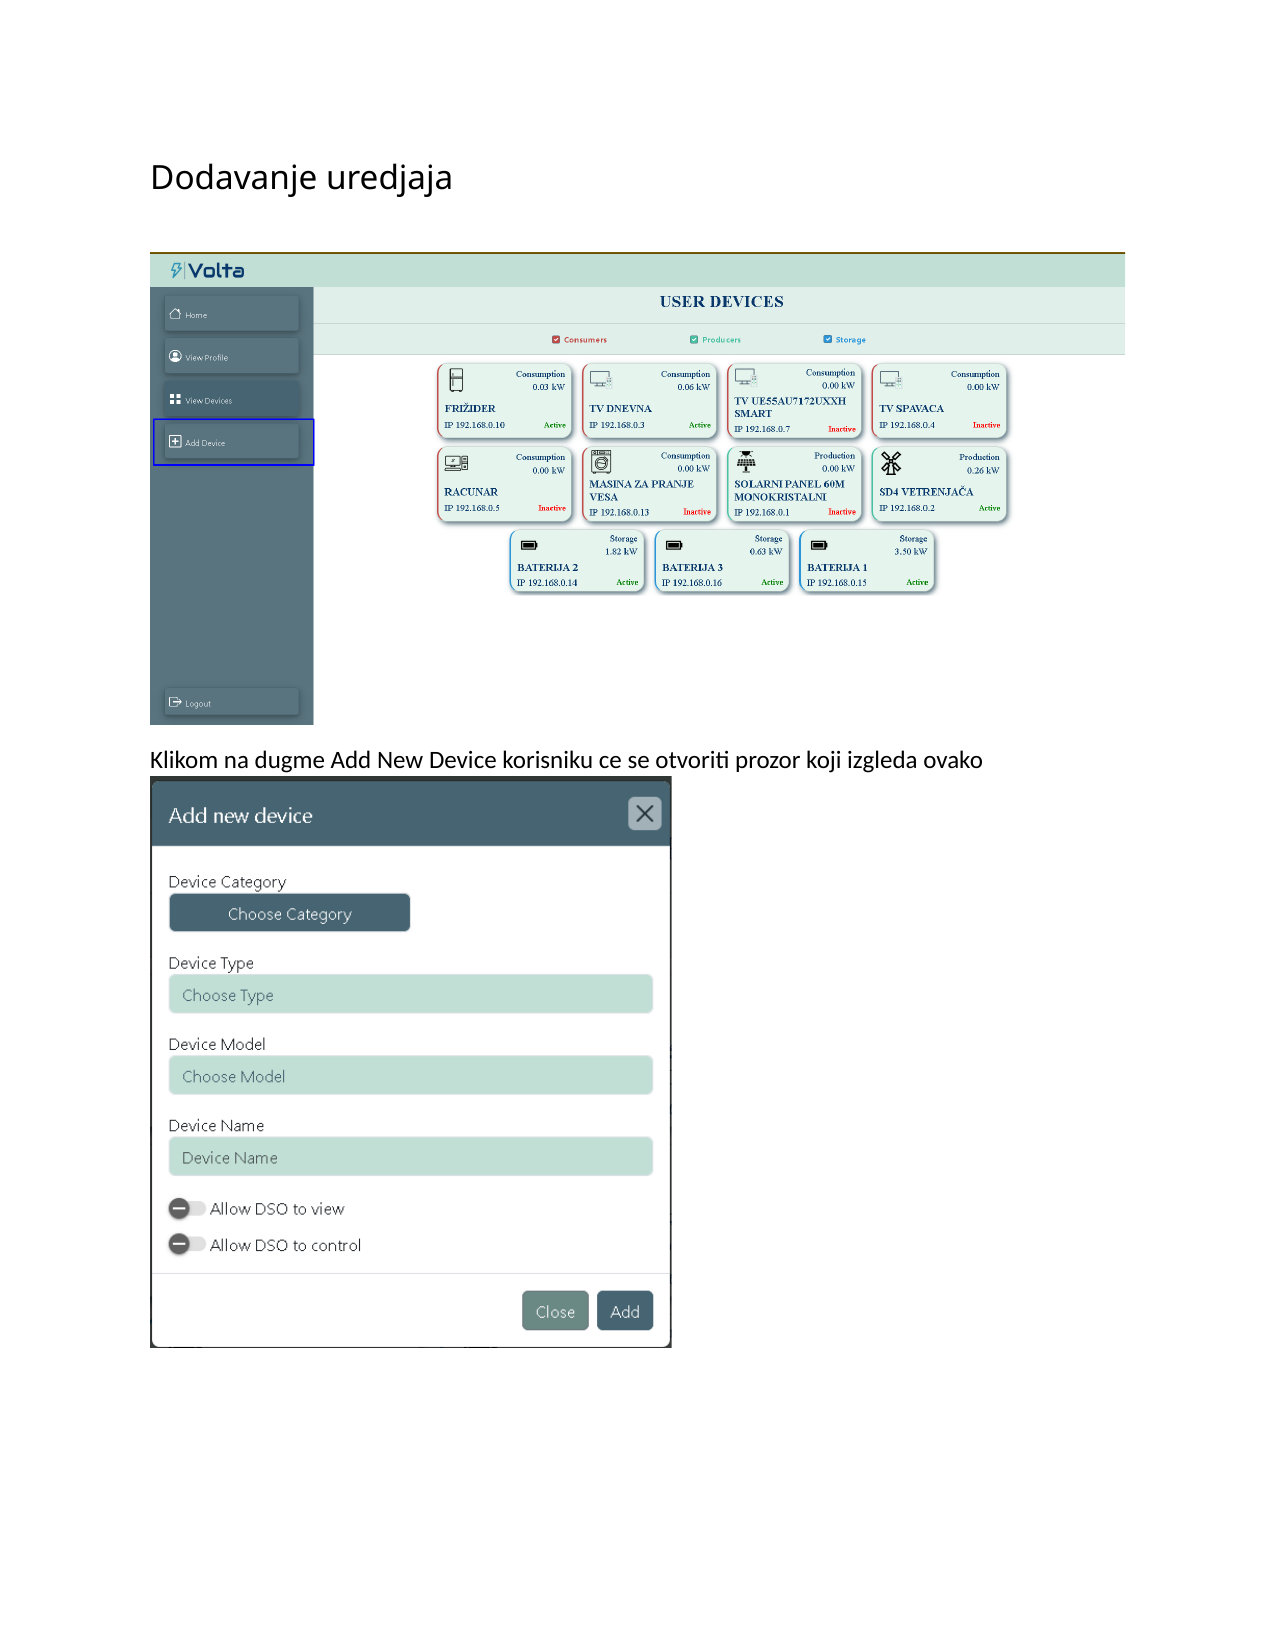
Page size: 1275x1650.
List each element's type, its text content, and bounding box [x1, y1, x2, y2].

subtitle Dodavanje uredjaja [150, 154, 1125, 199]
picture [150, 252, 1125, 725]
picture [150, 776, 672, 1348]
